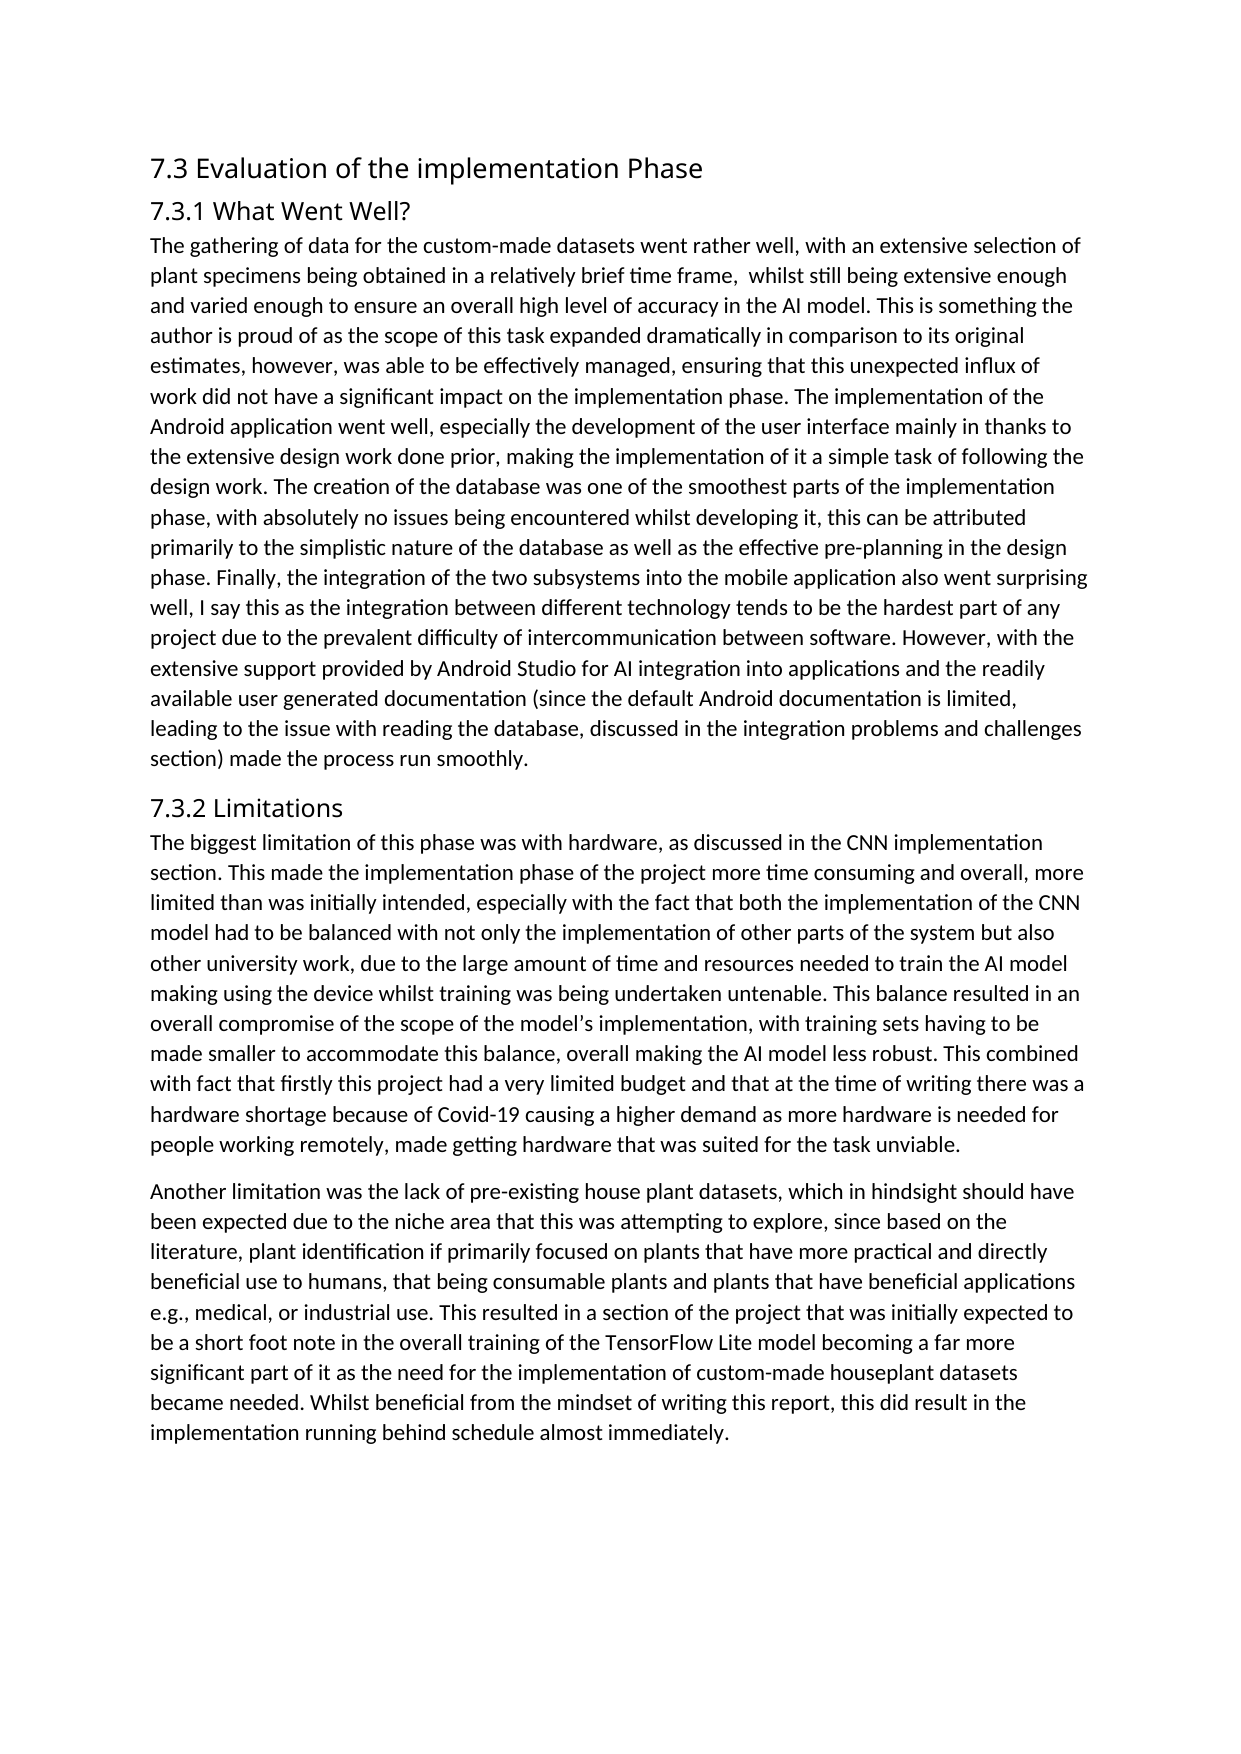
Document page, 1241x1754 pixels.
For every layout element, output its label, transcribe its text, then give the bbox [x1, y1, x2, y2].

subtitle 7.3.1 What Went Well? [150, 194, 1090, 228]
subtitle 7.3 Evaluation of the implementation Phase [150, 150, 1090, 187]
text The biggest limitation of this phase was with hardware, as discussed in the CNN implementation section. This made the implementation phase of the project more time consuming and overall, more limited than was initially intended, especially with the fact that both the implementation of the CNN model had to be balanced with not only the implementation of other parts of the system but also other university work, due to the large amount of time and resources needed to train the AI model making using the device whilst training was being undertaken untenable. This balance resulted in an overall compromise of the scope of the model’s implementation, with training sets having to be made smaller to accommodate this balance, overall making the AI model less robust. This combined with fact that firstly this project had a very limited budget and that at the time of writing there was a hardware shortage because of Covid-19 causing a higher demand as more hardware is needed for people working remotely, made getting hardware that was suited for the task unviable. [150, 828, 1090, 1158]
text The gathering of data for the custom-made datasets went rather well, with an extensive selection of plant specimens being obtained in a relatively brief time frame, whilst still being extensive enough and varied enough to ensure an overall high level of accuracy in the AI model. This is something the author is proud of as the scope of this task expanded dramatically in comparison to its original estimates, however, was able to be effectively managed, ensuring that this unexpected influx of work did not have a significant impact on the implementation phase. The implementation of the Android application went well, especially the development of the user interface mainly in thanks to the extensive design work done prior, making the implementation of it a simple task of following the design work. The creation of the database was one of the smoothest parts of the implementation phase, with absolutely no issues being encountered whilst developing it, this can be attributed primarily to the simplistic nature of the database as well as the effective pre-planning in the design phase. Finally, the integration of the two subsystems into the mobile application also went surprising well, I say this as the integration between different technology tends to be the hardest part of any project due to the prevalent difficulty of intercommunication between software. However, with the extensive support provided by Android Studio for AI integration into applications and the readily available user generated documentation (since the default Android documentation is limited, leading to the issue with reading the database, discussed in the integration problems and challenges section) made the process run smoothly. [150, 231, 1090, 772]
subtitle 7.3.2 Limitations [150, 791, 1090, 825]
text Another limitation was the lack of pre-existing house plant datasets, which in hindsight should have been expected due to the niche area that this was attempting to explore, since based on the literature, plant identification if primarily focused on plants that have more practical and directly beneficial use to humans, that being consumable plants and plants that have beneficial applications e.g., medical, or industrial use. This resulted in a section of the project that was initially expected to be a short foot note in the overall training of the TensorFlow Lite model becoming a far more significant part of it as the need for the implementation of custom-made houseplant datasets became needed. Whilst beneficial from the mindset of writing this report, this did result in the implementation running behind schedule almost immediately. [150, 1177, 1090, 1447]
